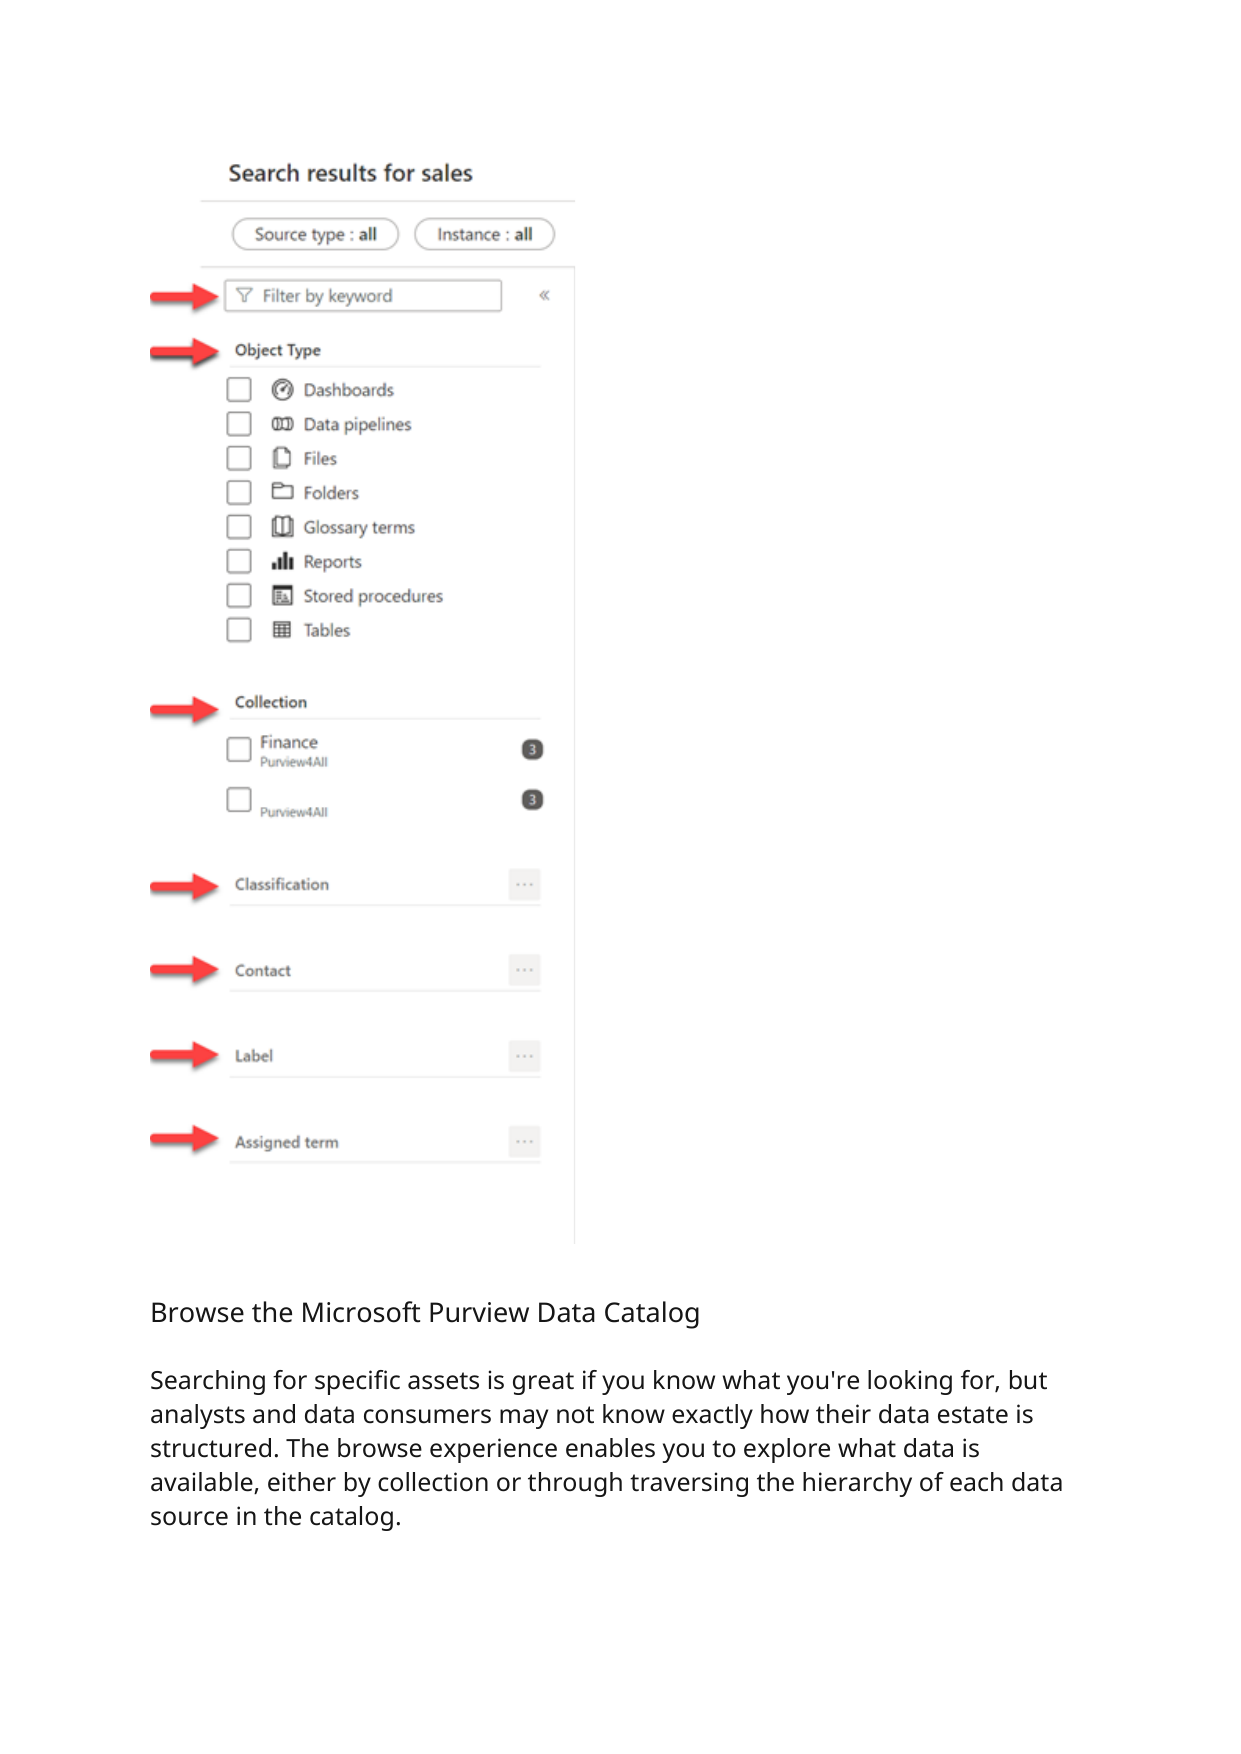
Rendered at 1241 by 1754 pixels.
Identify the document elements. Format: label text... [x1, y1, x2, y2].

picture [150, 150, 575, 1244]
subtitle Browse the Microsoft Purview Data Catalog [150, 1294, 1090, 1331]
text Searching for specific assets is great if you know what you're looking for, but analysts and data consumers may not know exactly how their data estate is structured. The browse experience enables you to explore what data is available, either by collection or through traversing the hierarchy of each data source in the catalog. [150, 1363, 1090, 1533]
